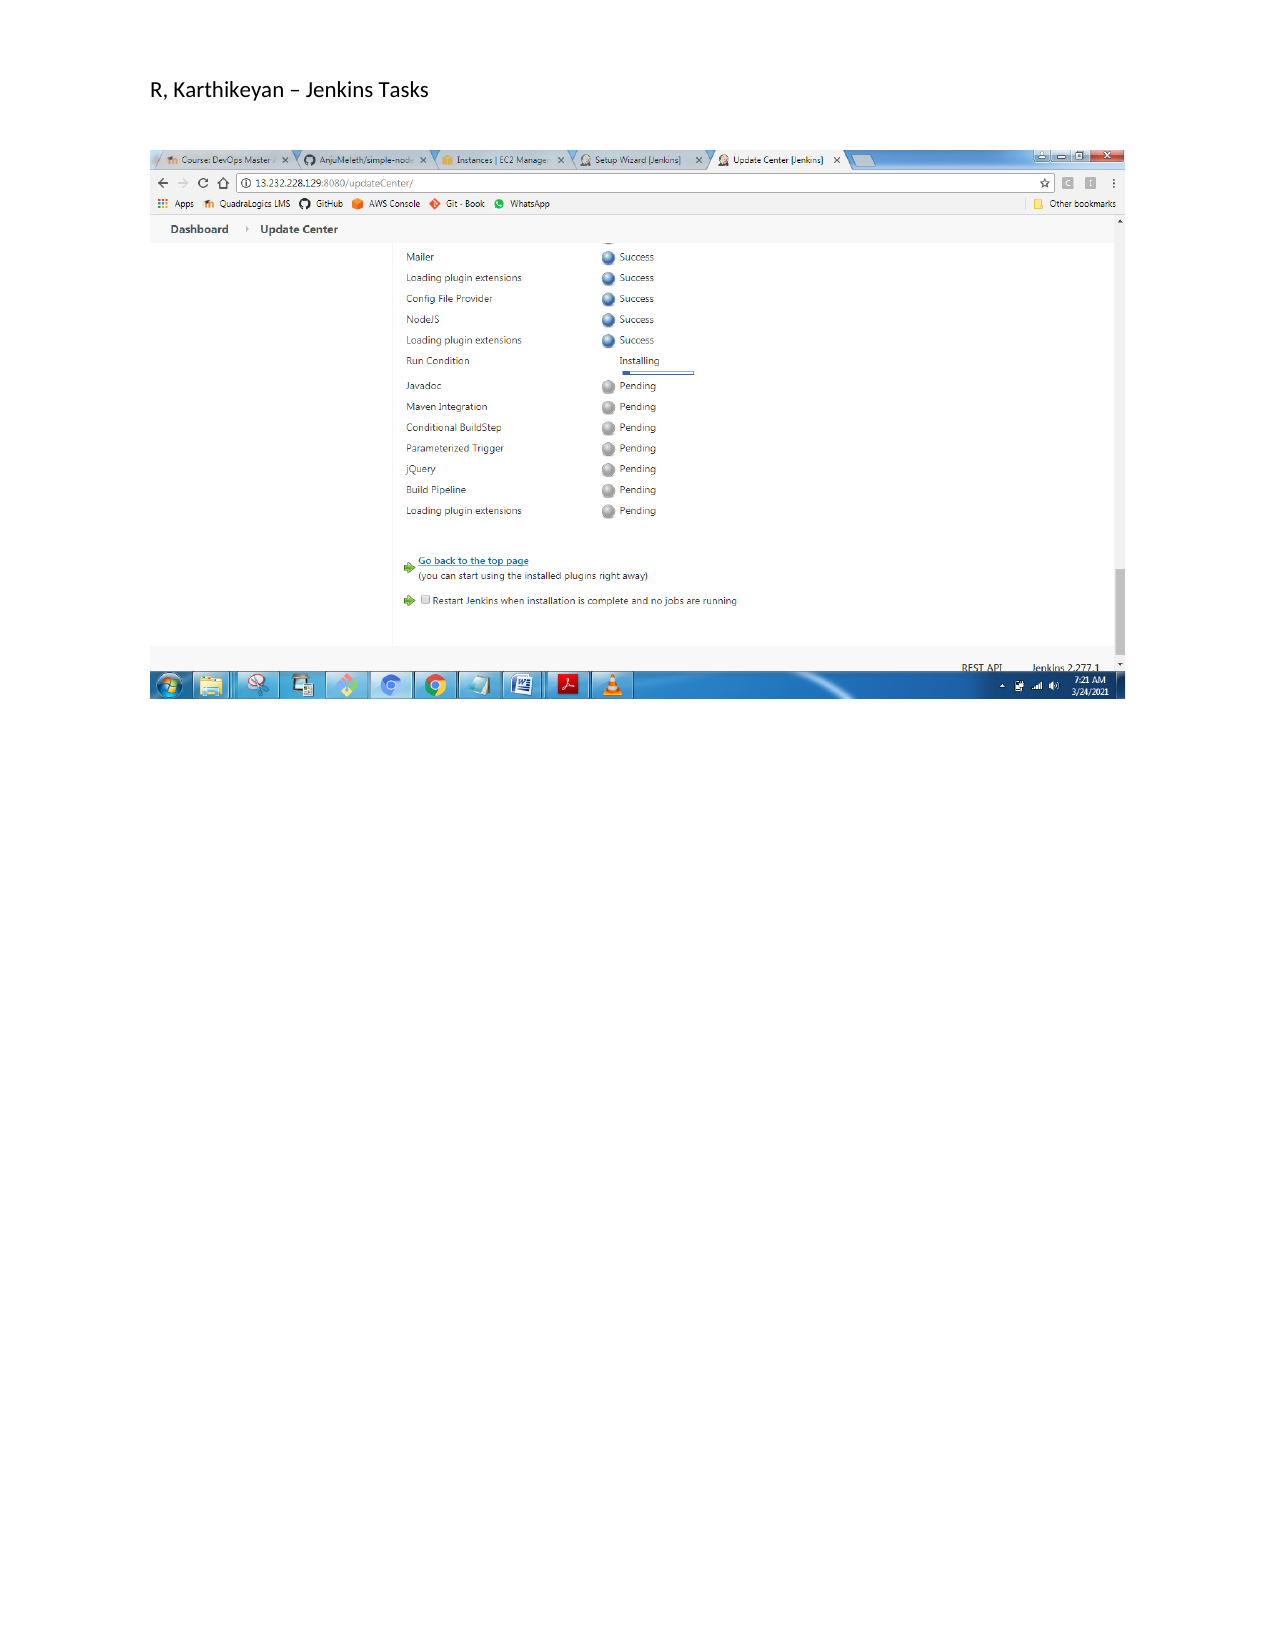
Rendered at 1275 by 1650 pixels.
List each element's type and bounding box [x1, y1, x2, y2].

picture [150, 150, 1125, 699]
